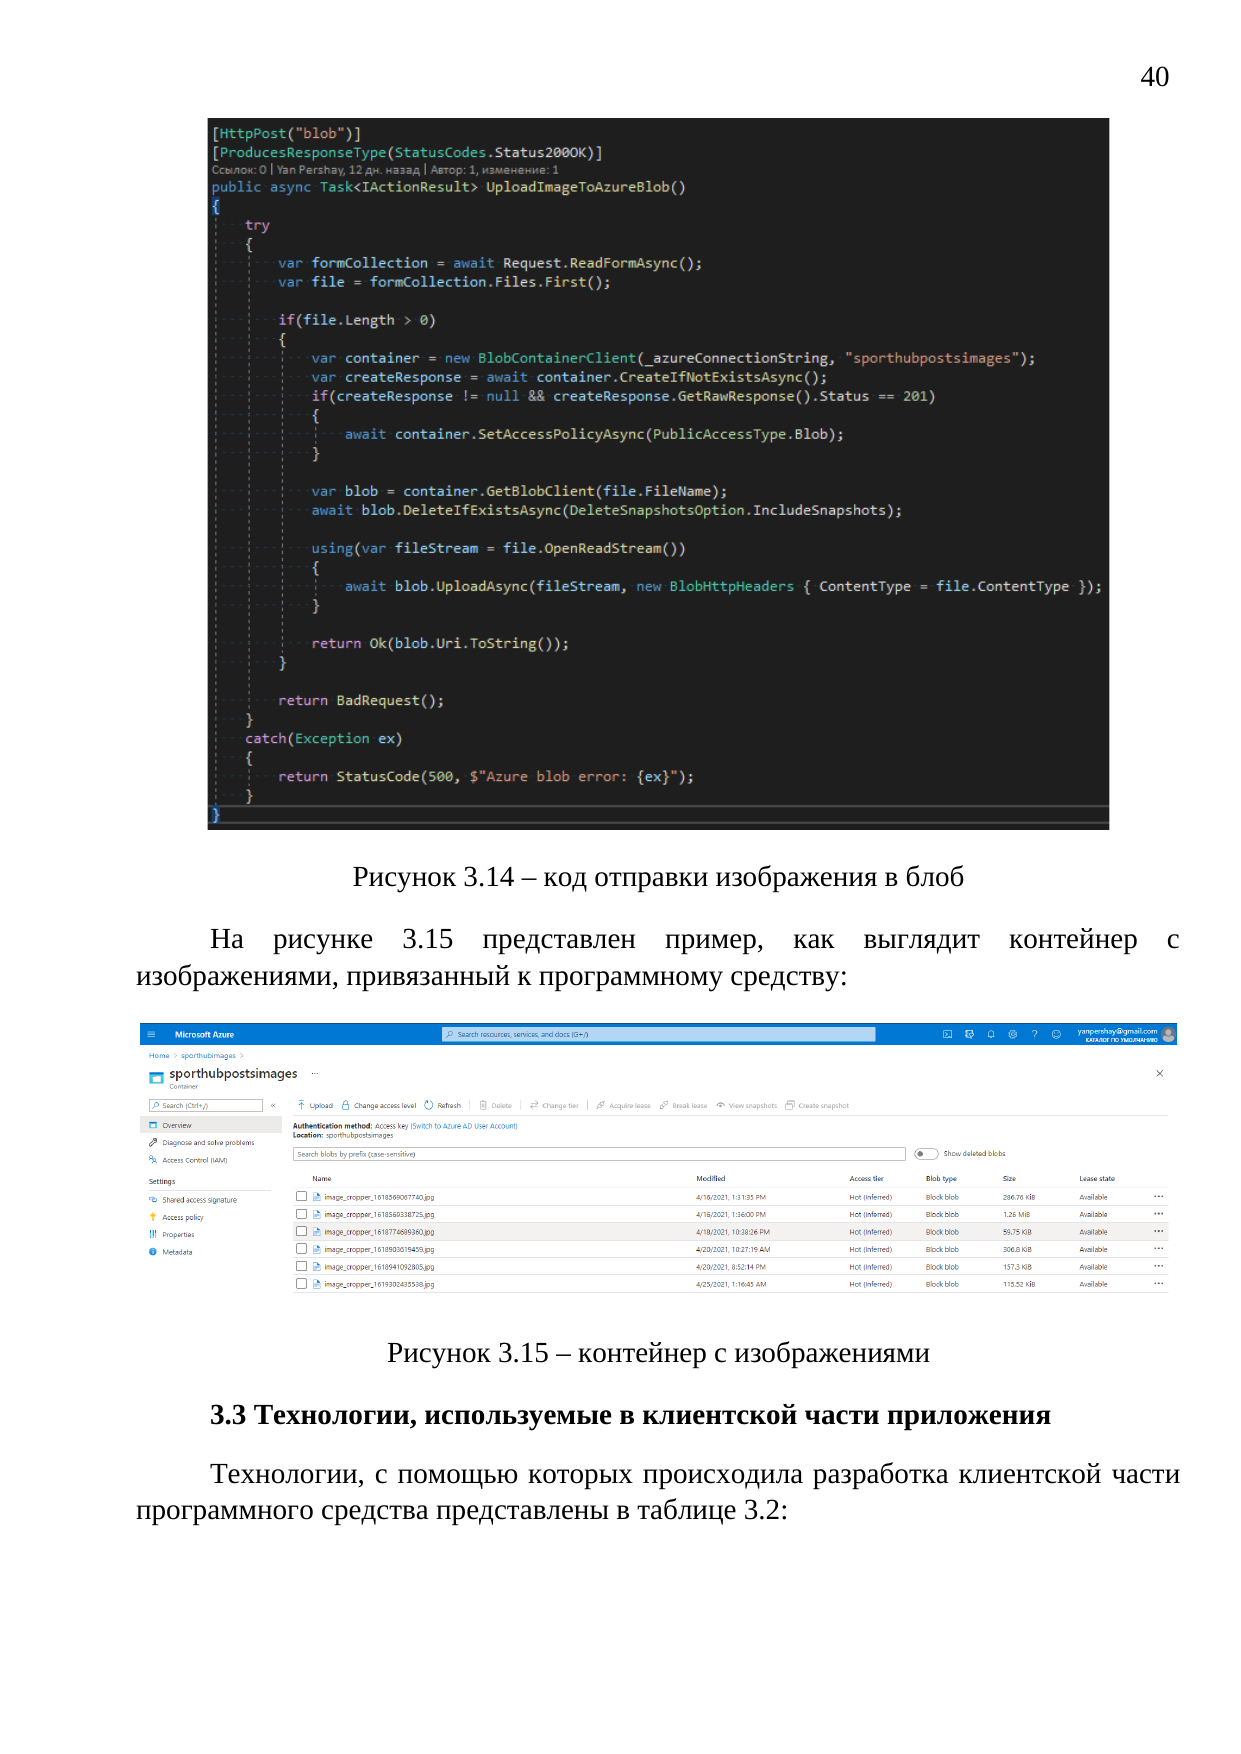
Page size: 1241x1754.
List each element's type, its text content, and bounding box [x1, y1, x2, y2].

text Рисунок 3.15 – контейнер с изображениями [136, 1335, 1181, 1368]
text Рисунок 3.14 – код отправки изображения в блоб [136, 859, 1181, 892]
text На рисунке 3.15 представлен пример, как выглядит контейнер с изображениями, привязанный к программному средству: [136, 922, 1181, 991]
text Технологии, с помощью которых происходила разработка клиентской части программного средства представлены в таблице 3.2: [136, 1456, 1181, 1526]
picture [207, 118, 1110, 830]
text 3.3 Технологии, используемые в клиентской части приложения [136, 1397, 1181, 1431]
picture [140, 1023, 1178, 1306]
